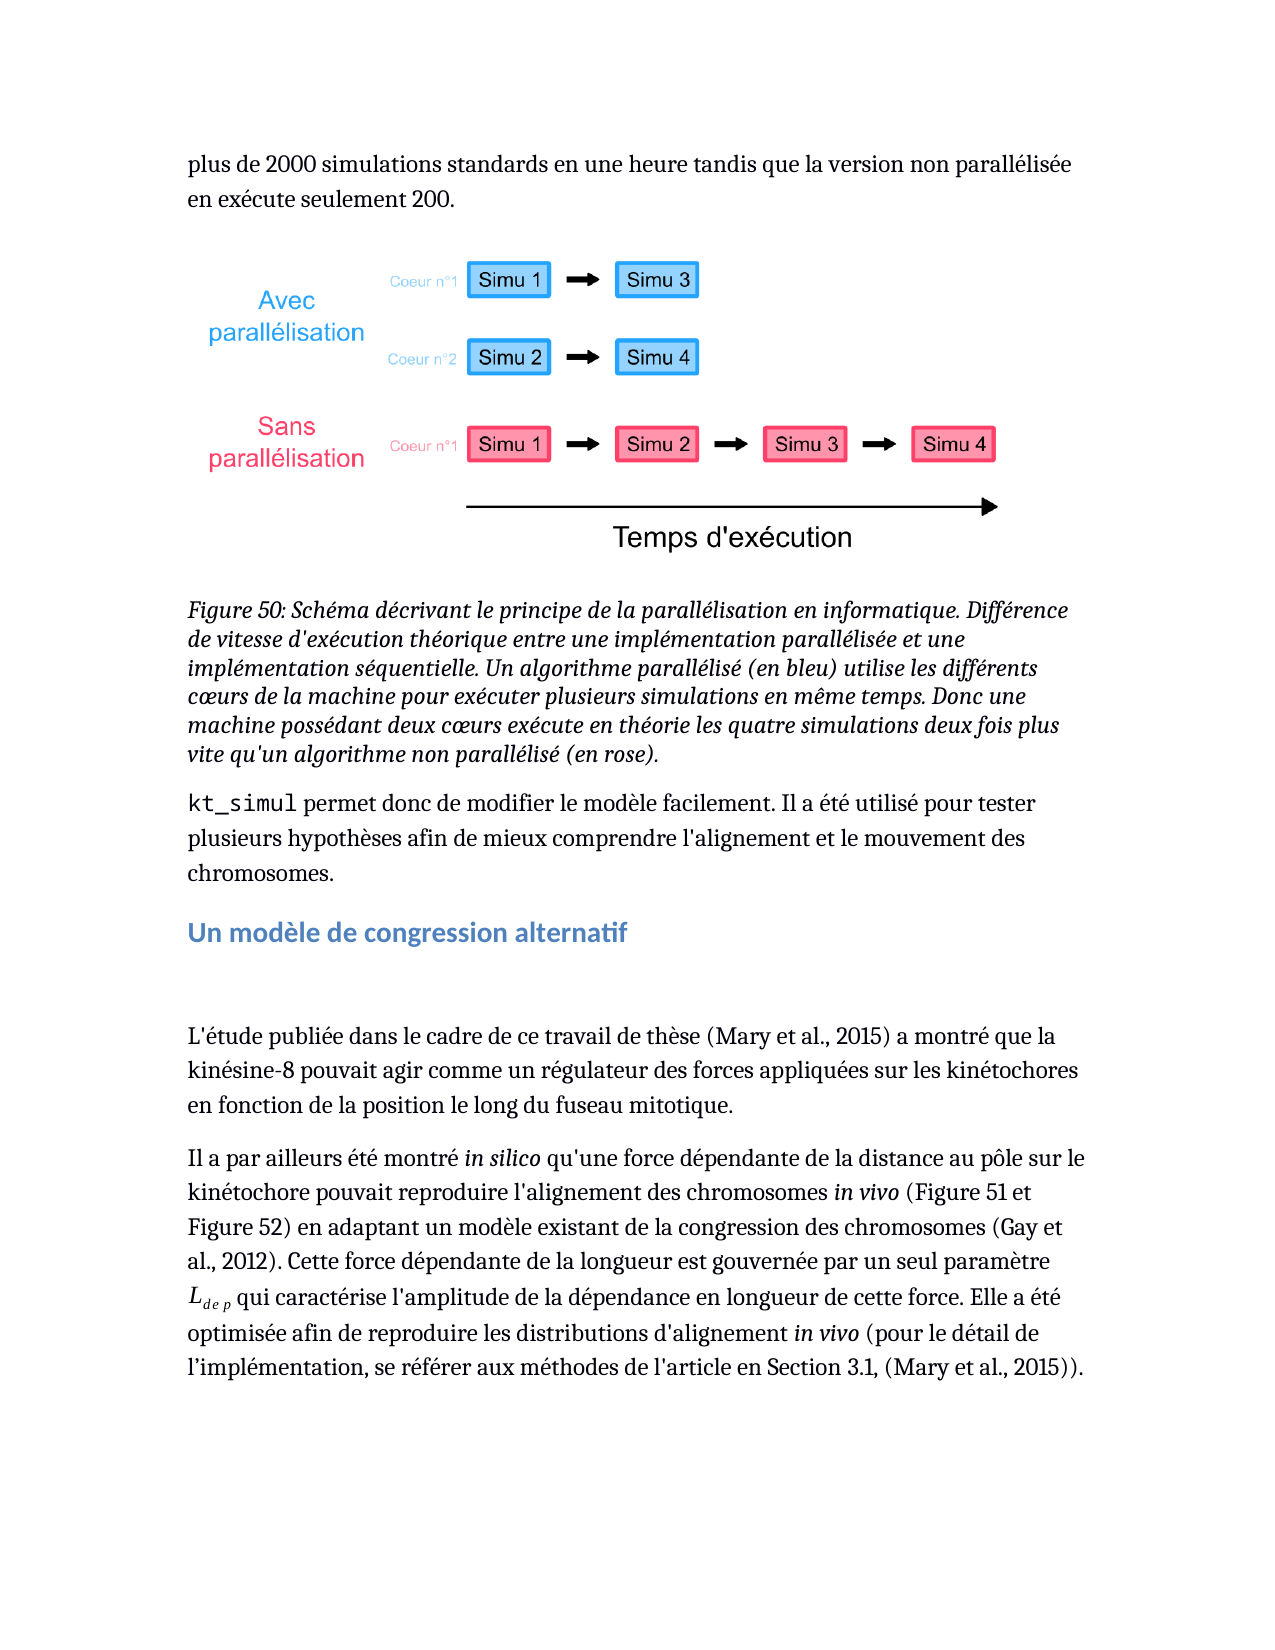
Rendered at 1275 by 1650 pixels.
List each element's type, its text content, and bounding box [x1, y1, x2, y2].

subtitle Un modèle de congression alternatif [187, 914, 1087, 950]
text Il a par ailleurs été montré in silico qu'une force dépendante de la distance au pôle sur le kinétochore pouvait reproduire l'alignement des chromosomes in vivo (Figure 51 et Figure 52) en adaptant un modèle existant de la congression des chromosomes (Gay et al., 2012). Cette force dépendante de la longueur est gouvernée par un seul paramètre qui caractérise l'amplitude de la dépendance en longueur de cette force. Elle a été optimisée afin de reproduire les distributions d'alignement in vivo (pour le détail de l’implémentation, se référer aux méthodes de l'article en Section 3.1, (Mary et al., 2015)). [187, 1144, 1087, 1382]
text Figure 50: Schéma décrivant le principe de la parallélisation en informatique. Différence de vitesse d'exécution théorique entre une implémentation parallélisée et une implémentation séquentielle. Un algorithme parallélisé (en bleu) utilise les différents cœurs de la machine pour exécuter plusieurs simulations en même temps. Donc une machine possédant deux cœurs exécute en théorie les quatre simulations deux fois plus vite qu'un algorithme non parallélisé (en rose). [187, 596, 1087, 768]
text kt_simul permet donc de modifier le modèle facilement. Il a été utilisé pour tester plusieurs hypothèses afin de mieux comprendre l'alignement et le mouvement des chromosomes. [187, 787, 1087, 887]
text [187, 150, 1087, 213]
picture [206, 237, 1021, 576]
text L'étude publiée dans le cadre de ce travail de thèse (Mary et al., 2015) a montré que la kinésine-8 pouvait agir comme un régulateur des forces appliquées sur les kinétochores en fonction de la position le long du fuseau mitotique. [187, 1022, 1087, 1119]
